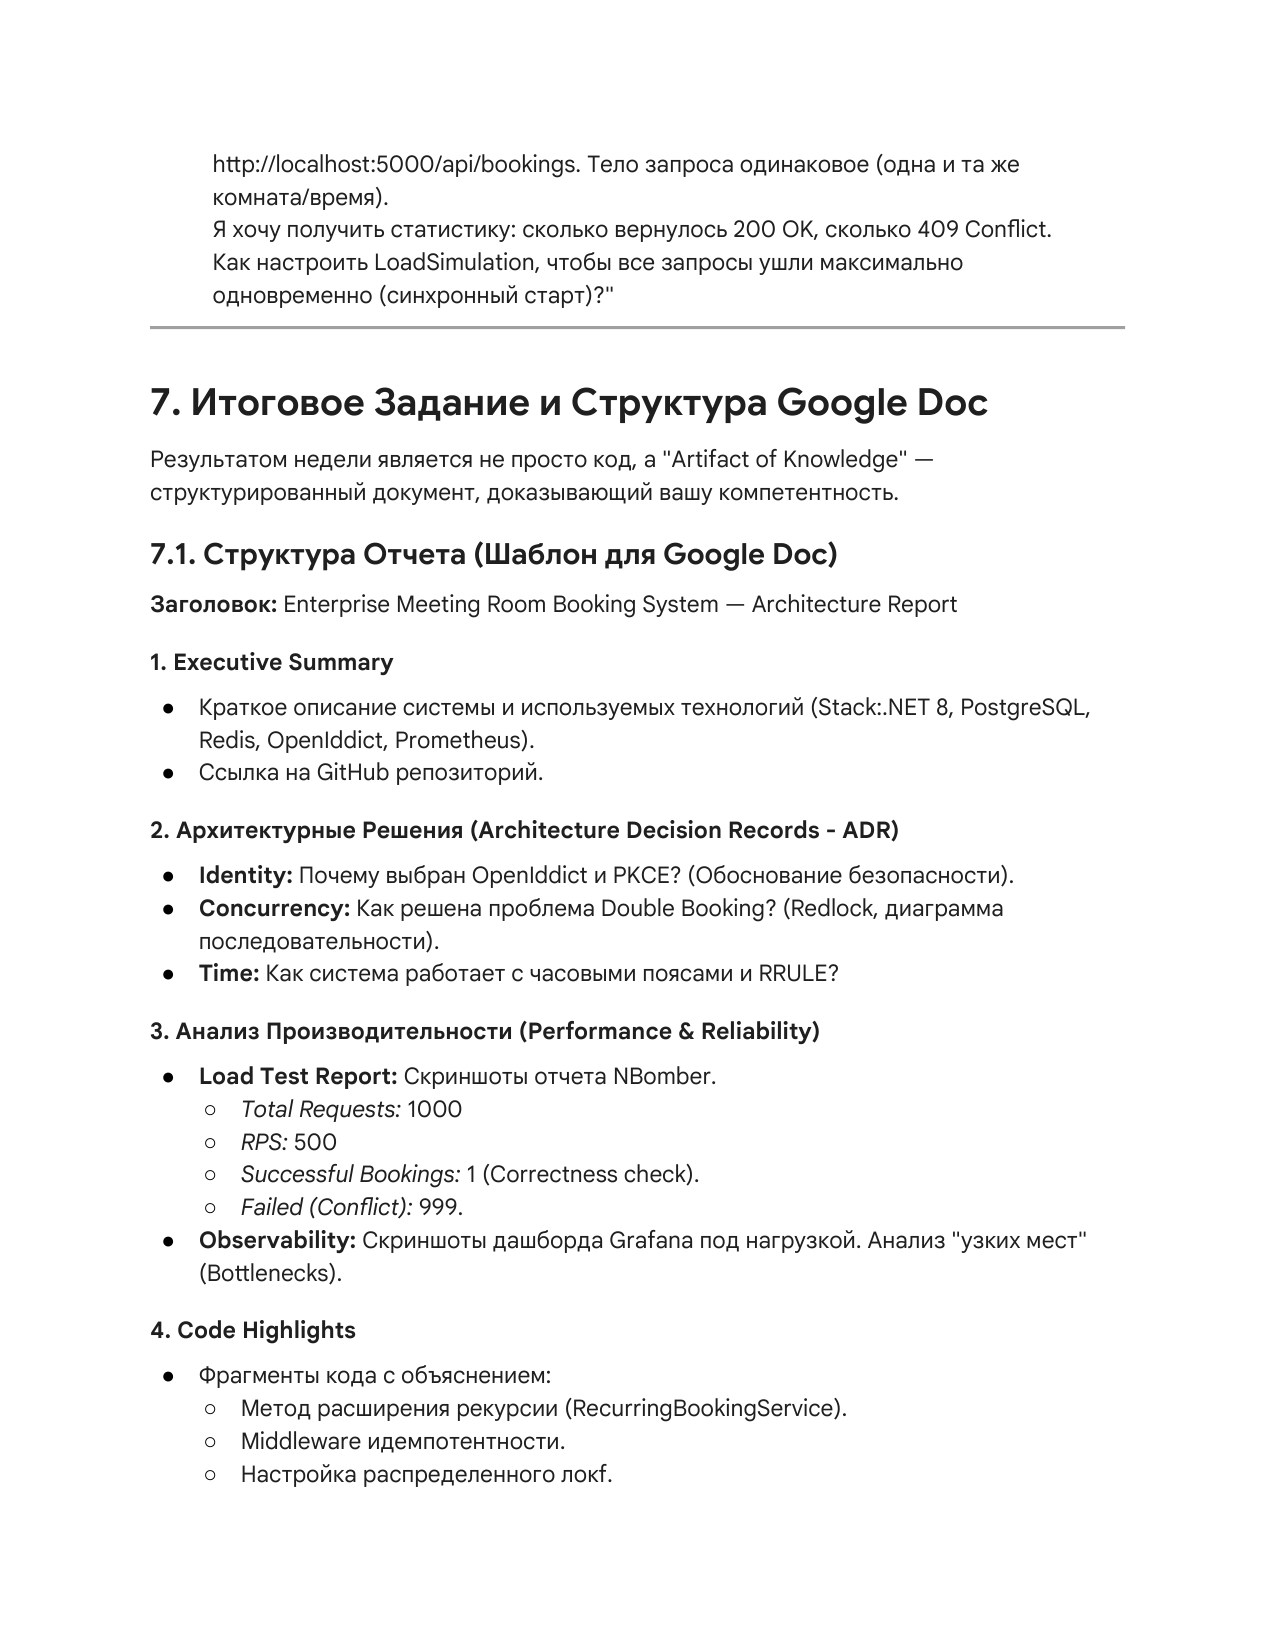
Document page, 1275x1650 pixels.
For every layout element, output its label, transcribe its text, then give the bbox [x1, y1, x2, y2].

text 4. Code Highlights [150, 1316, 1125, 1345]
list Ссылка на GitHub репозиторий. [161, 758, 1125, 787]
list RPS: 500 [203, 1128, 1125, 1157]
text Заголовок: Enterprise Meeting Room Booking System — Architecture Report [150, 590, 1125, 619]
text 1. Executive Summary [150, 648, 1125, 677]
text Я хочу получить статистику: сколько вернулось 200 OK, сколько 409 Conflict. [212, 215, 1062, 244]
list Фрагменты кода с объяснением: [161, 1362, 1125, 1390]
list Failed (Conflict): 999. [203, 1193, 1125, 1222]
list Successful Bookings: 1 (Correctness check). [203, 1161, 1125, 1189]
text 3. Анализ Производительности (Performance & Reliability) [150, 1017, 1125, 1046]
subtitle 7. Итоговое Задание и Структура Google Doc [150, 330, 1125, 427]
list Краткое описание системы и используемых технологий (Stack:.NET 8, PostgreSQL, Redis, OpenIddict, Prometheus). [161, 693, 1125, 754]
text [212, 150, 1062, 211]
subtitle 7.1. Структура Отчета (Шаблон для Google Doc) [150, 536, 1125, 573]
list Настройка распределенного локf. [203, 1460, 1125, 1488]
list Time: Как система работает с часовыми поясами и RRULE? [161, 959, 1125, 988]
text Результатом недели является не просто код, а "Artifact of Knowledge" — структурированный документ, доказывающий вашу компетентность. [150, 446, 1125, 507]
text Как настроить LoadSimulation, чтобы все запросы ушли максимально одновременно (синхронный старт)?" [212, 248, 1062, 309]
list Метод расширения рекурсии (RecurringBookingService). [203, 1394, 1125, 1423]
list Load Test Report: Скриншоты отчета NBomber. [161, 1062, 1125, 1091]
text 2. Архитектурные Решения (Architecture Decision Records - ADR) [150, 816, 1125, 845]
list Observability: Скриншоты дашборда Grafana под нагрузкой. Анализ "узких мест" (Bottlenecks). [161, 1226, 1125, 1287]
list Concurrency: Как решена проблема Double Booking? (Redlock, диаграмма последовательности). [161, 894, 1125, 956]
list Middleware идемпотентности. [203, 1427, 1125, 1456]
list Total Requests: 1000 [203, 1095, 1125, 1124]
list Identity: Почему выбран OpenIddict и PKCE? (Обоснование безопасности). [161, 861, 1125, 890]
